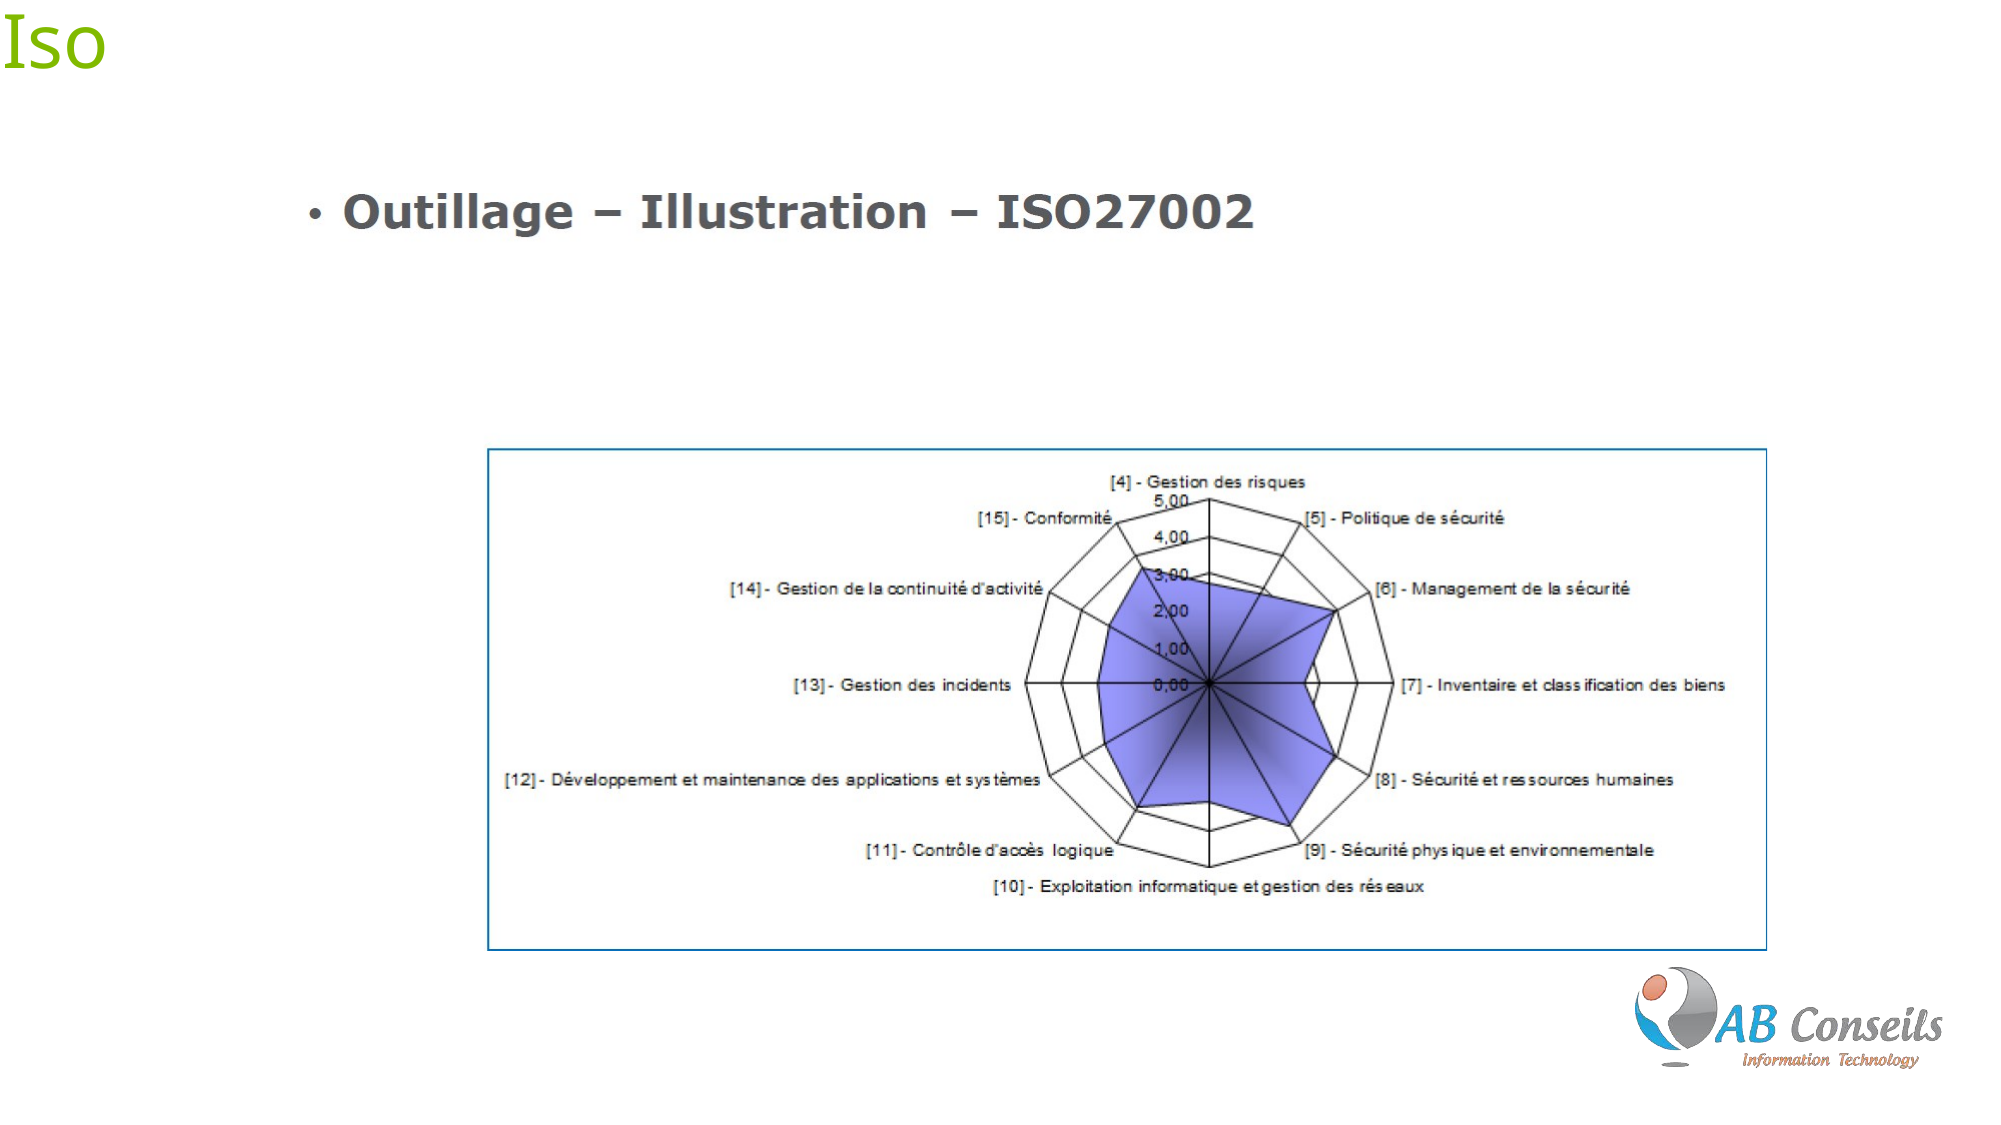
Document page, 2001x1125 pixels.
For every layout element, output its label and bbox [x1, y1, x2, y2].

picture [1635, 967, 1943, 1069]
picture [308, 193, 1768, 951]
